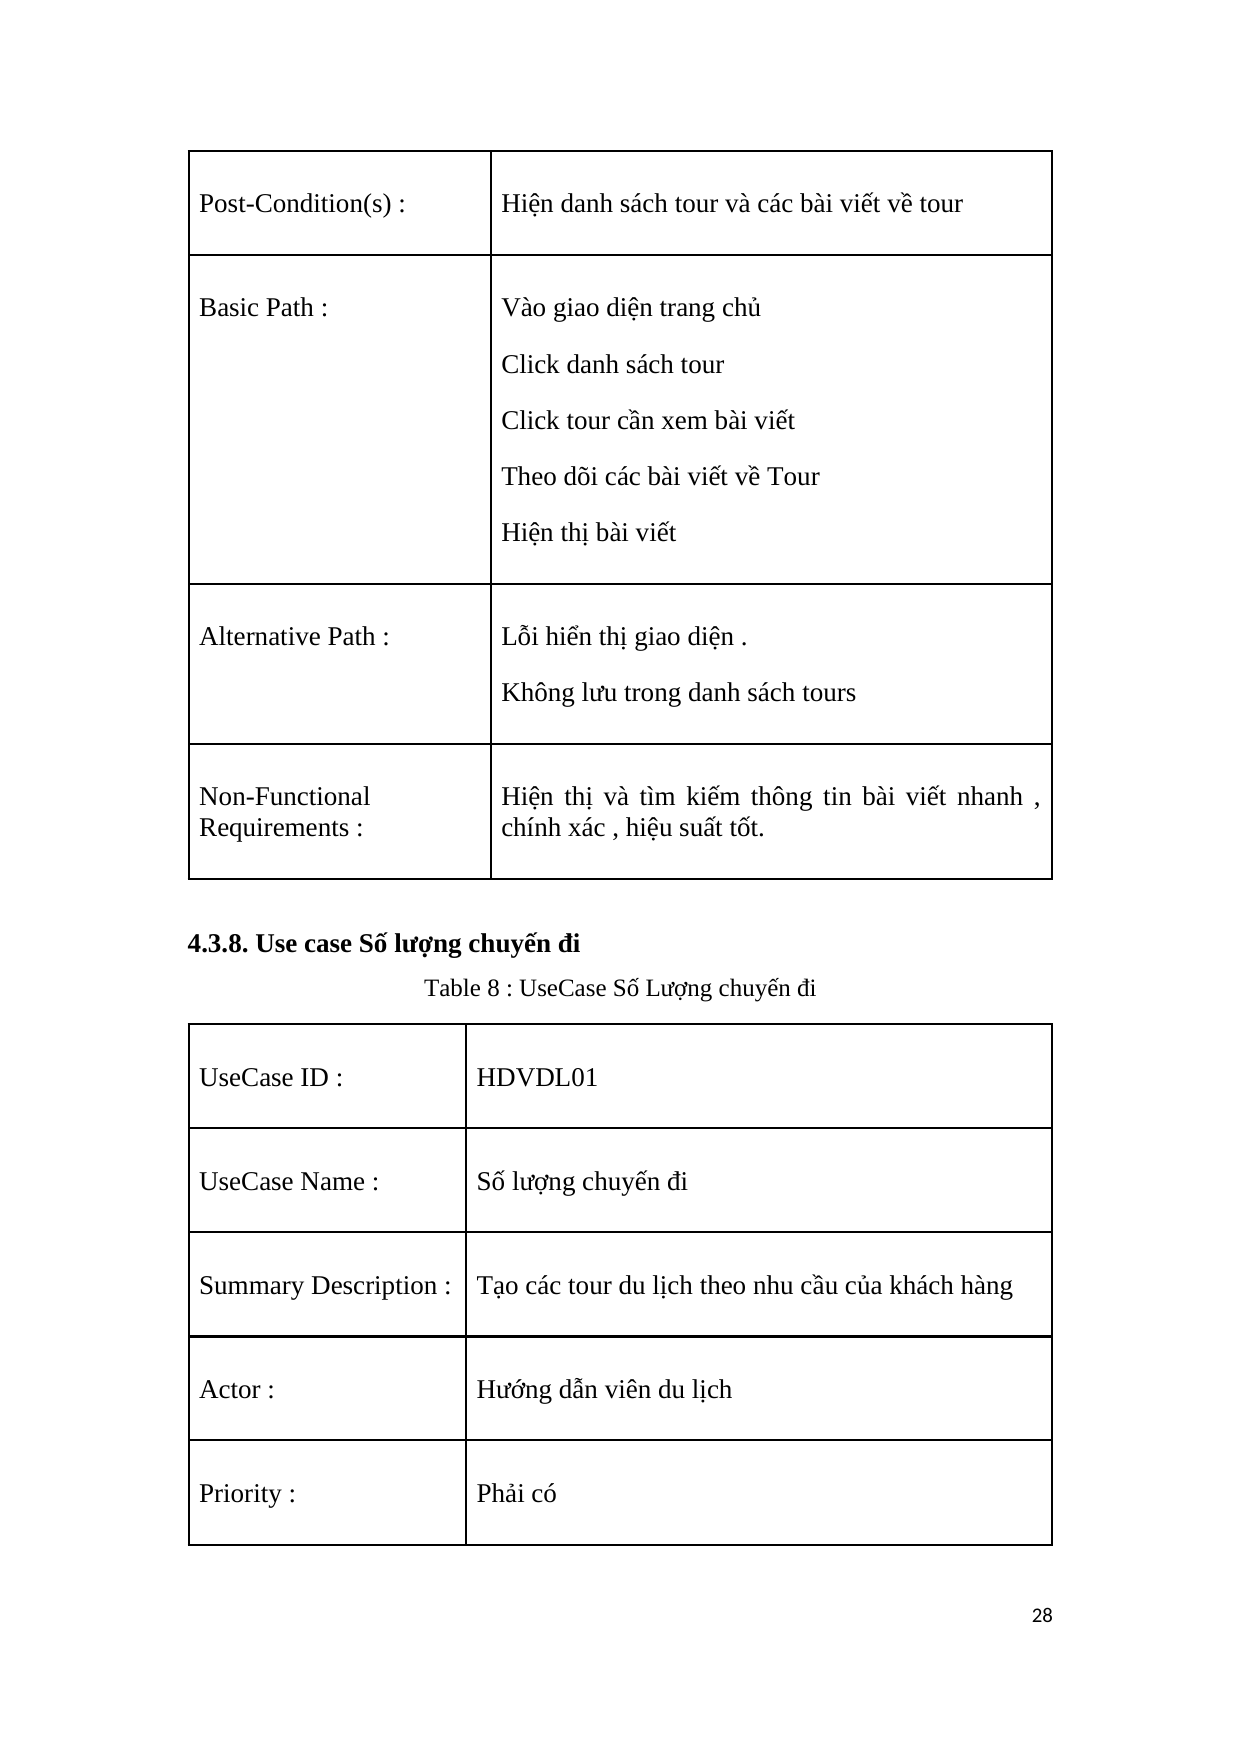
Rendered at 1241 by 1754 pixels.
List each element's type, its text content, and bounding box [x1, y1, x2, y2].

table_cell Hướng dẫn viên du lịch [467, 1338, 1051, 1439]
table_cell Hiện danh sách tour và các bài viết về tour [492, 152, 1051, 254]
table_cell Post-Condition(s) : [190, 152, 490, 254]
table_cell Summary Description : [190, 1233, 465, 1335]
table_cell Priority : [190, 1441, 465, 1543]
text Table 8 : UseCase Số Lượng chuyến đi [187, 973, 1053, 1002]
table_cell Non-Functional Requirements : [190, 745, 490, 878]
table_cell Vào giao diện trang chủ Click danh sách tour Click tour cần xem bài viết Theo dõi các bài viết về Tour Hiện thị bài viết [492, 256, 1051, 583]
table_header UseCase ID : [190, 1025, 465, 1127]
text 4.3.8. Use case Số lượng chuyến đi [187, 927, 1053, 958]
table_cell Actor : [190, 1338, 465, 1439]
table_cell UseCase Name : [190, 1129, 465, 1231]
table_cell Hiện thị và tìm kiếm thông tin bài viết nhanh , chính xác , hiệu suất tốt. [492, 745, 1051, 878]
table_cell Số lượng chuyến đi [467, 1129, 1051, 1231]
table_cell Alternative Path : [190, 585, 490, 743]
table_cell Tạo các tour du lịch theo nhu cầu của khách hàng [467, 1233, 1051, 1335]
table_cell Lỗi hiển thị giao diện . Không lưu trong danh sách tours [492, 585, 1051, 743]
table_cell Phải có [467, 1441, 1051, 1543]
table_header HDVDL01 [467, 1025, 1051, 1127]
table_cell Basic Path : [190, 256, 490, 583]
